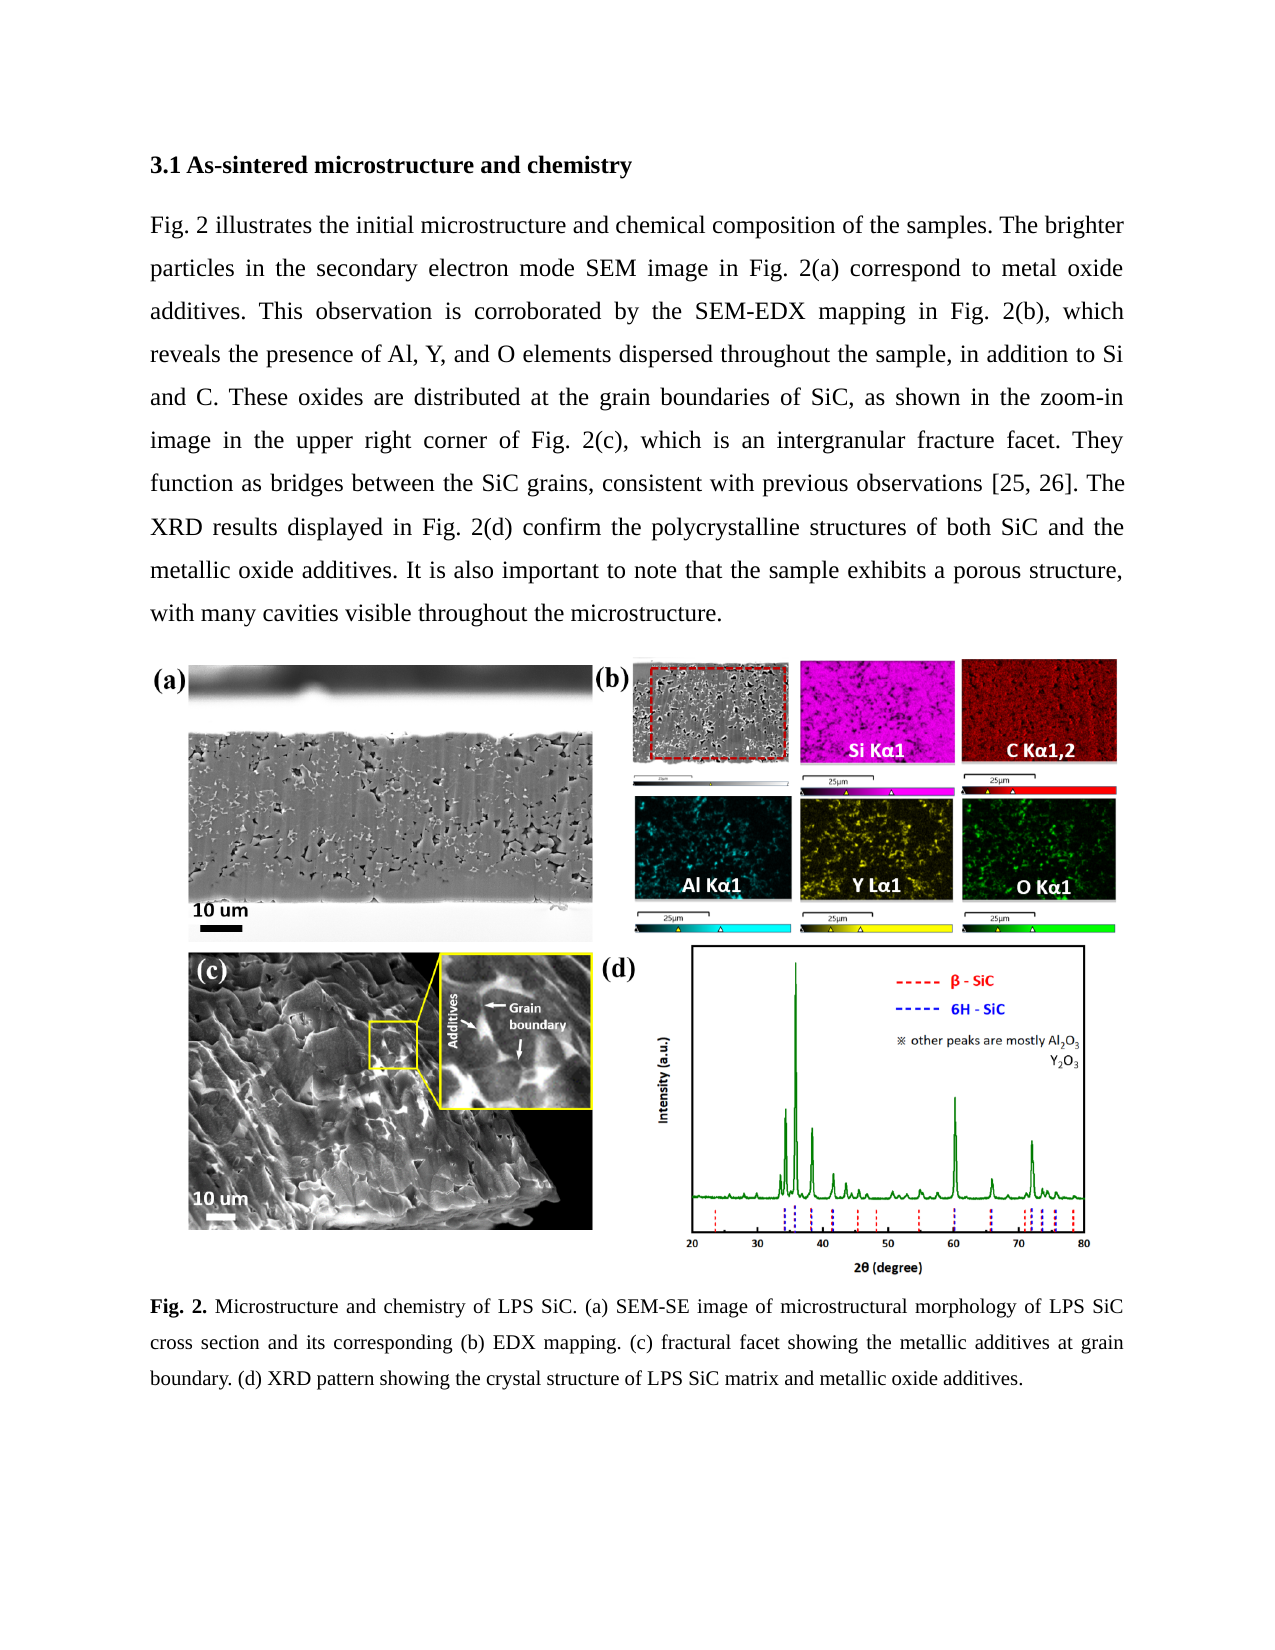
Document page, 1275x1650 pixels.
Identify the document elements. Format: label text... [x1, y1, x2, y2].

text 3.1 As-sintered microstructure and chemistry [150, 150, 1125, 179]
text Fig. 2 illustrates the initial microstructure and chemical composition of the samples. The brighter particles in the secondary electron mode SEM image in Fig. 2(a) correspond to metal oxide additives. This observation is corroborated by the SEM-EDX mapping in Fig. 2(b), which reveals the presence of Al, Y, and O elements dispersed throughout the sample, in addition to Si and C. These oxides are distributed at the grain boundaries of SiC, as shown in the zoom-in image in the upper right corner of Fig. 2(c), which is an intergranular fracture facet. They function as bridges between the SiC grains, consistent with previous observations [25, 26]. The XRD results displayed in Fig. 2(d) confirm the polycrystalline structures of both SiC and the metallic oxide additives. It is also important to note that the sample exhibits a porous structure, with many cavities visible throughout the microstructure. [150, 210, 1125, 627]
picture [150, 657, 1125, 1282]
text Fig. 2. Microstructure and chemistry of LPS SiC. (a) SEM-SE image of microstructural morphology of LPS SiC cross section and its corresponding (b) EDX mapping. (c) fractural facet showing the metallic additives at grain boundary. (d) XRD pattern showing the crystal structure of LPS SiC matrix and metallic oxide additives. [150, 1282, 1125, 1390]
